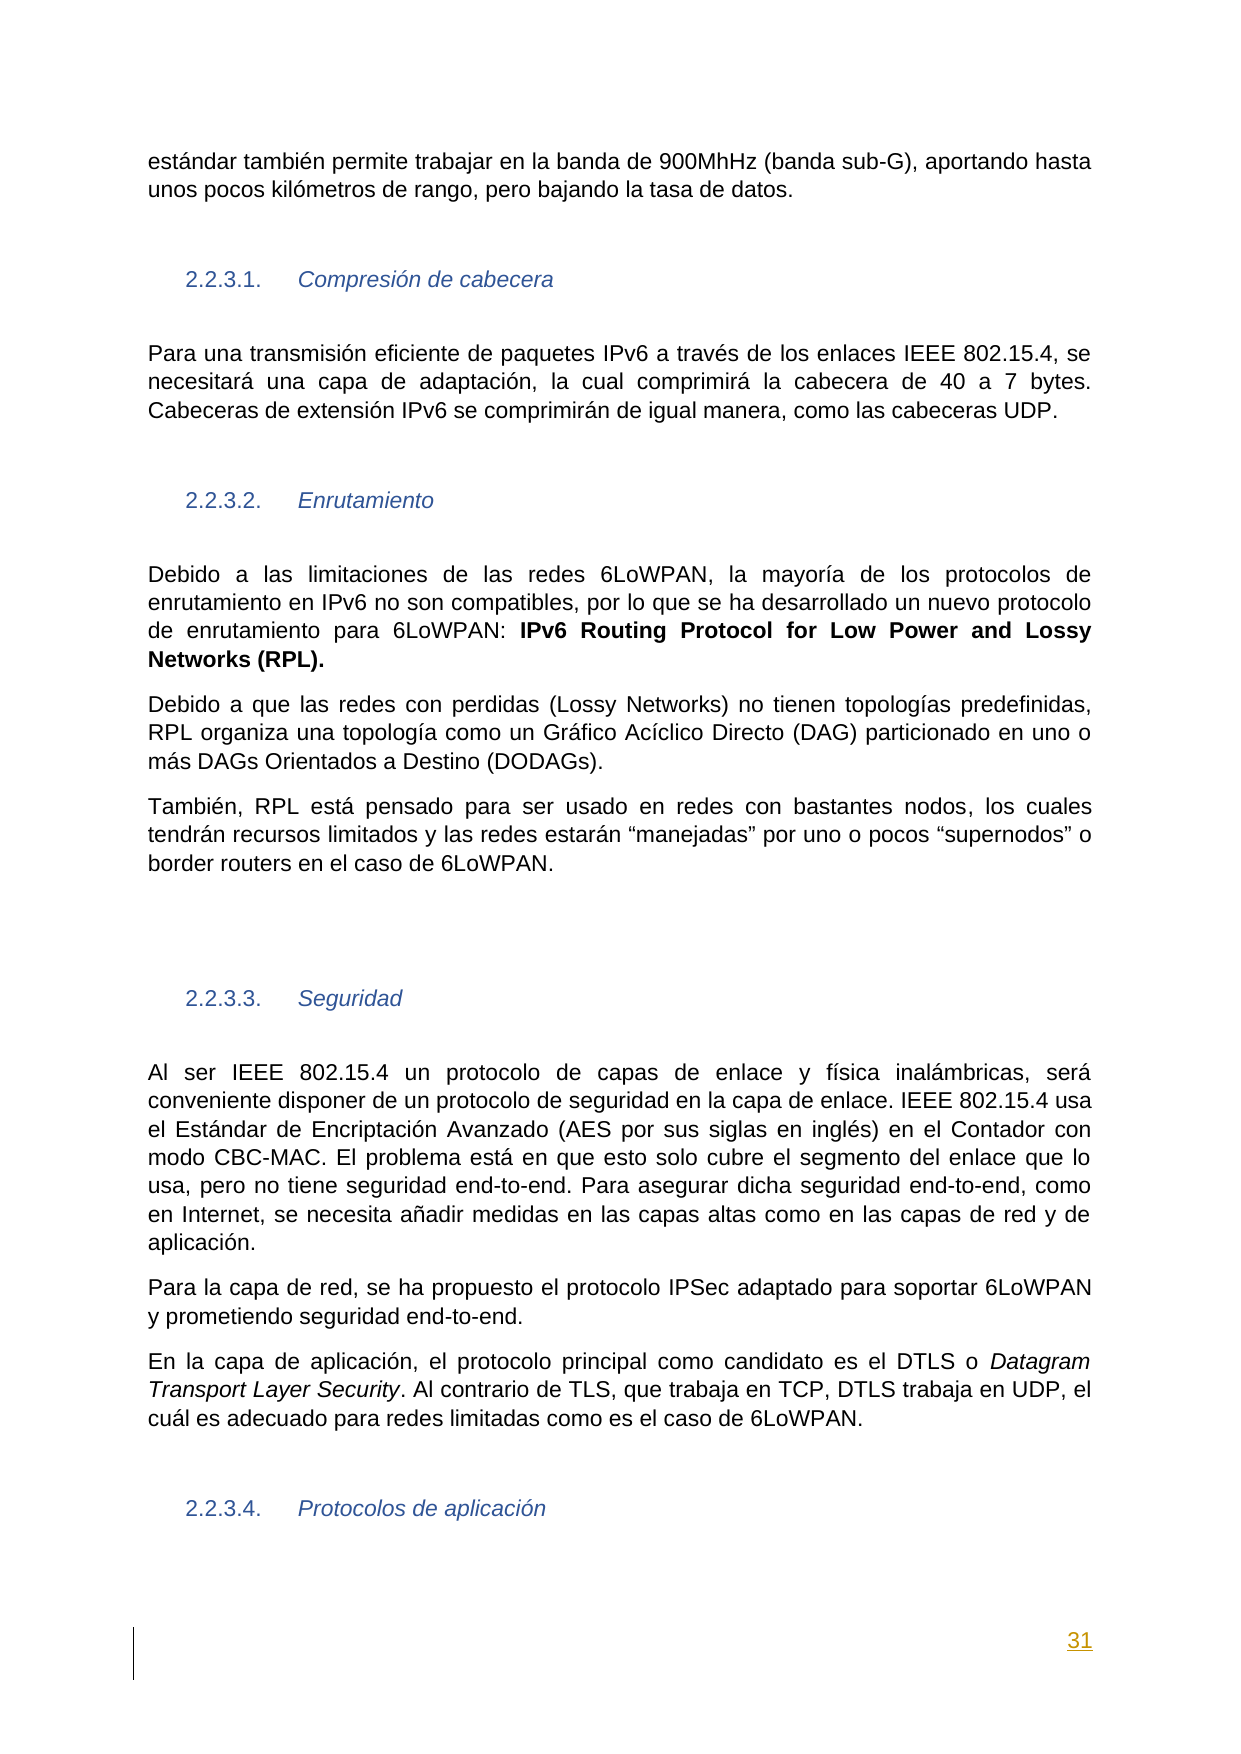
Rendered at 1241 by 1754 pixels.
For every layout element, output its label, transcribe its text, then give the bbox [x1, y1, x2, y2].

text Para una transmisión eficiente de paquetes IPv6 a través de los enlaces IEEE 802.15.4, se necesitará una capa de adaptación, la cual comprimirá la cabecera de 40 a 7 bytes. Cabeceras de extensión IPv6 se comprimirán de igual manera, como las cabeceras UDP. [148, 340, 1092, 423]
text En la capa de aplicación, el protocolo principal como candidato es el DTLS o Datagram Transport Layer Security. Al contrario de TLS, que trabaja en TCP, DTLS trabaja en UDP, el cuál es adecuado para redes limitadas como es el caso de 6LoWPAN. [148, 1348, 1092, 1431]
subtitle Protocolos de aplicación [185, 1495, 1092, 1521]
text También, RPL está pensado para ser usado en redes con bastantes nodos, los cuales tendrán recursos limitados y las redes estarán “manejadas” por uno o pocos “supernodos” o border routers en el caso de 6LoWPAN. [148, 793, 1092, 876]
subtitle Seguridad [185, 985, 1092, 1011]
text Para la capa de red, se ha propuesto el protocolo IPSec adaptado para soportar 6LoWPAN y prometiendo seguridad end-to-end. [148, 1274, 1092, 1329]
text Al ser IEEE 802.15.4 un protocolo de capas de enlace y física inalámbricas, será conveniente disponer de un protocolo de seguridad en la capa de enlace. IEEE 802.15.4 usa el Estándar de Encriptación Avanzado (AES por sus siglas en inglés) en el Contador con modo CBC-MAC. El problema está en que esto solo cubre el segmento del enlace que lo usa, pero no tiene seguridad end-to-end. Para asegurar dicha seguridad end-to-end, como en Internet, se necesita añadir medidas en las capas altas como en las capas de red y de aplicación. [148, 1059, 1092, 1256]
text Debido a las limitaciones de las redes 6LoWPAN, la mayoría de los protocolos de enrutamiento en IPv6 no son compatibles, por lo que se ha desarrollado un nuevo protocolo de enrutamiento para 6LoWPAN: IPv6 Routing Protocol for Low Power and Lossy Networks (RPL). [148, 561, 1092, 672]
subtitle Enrutamiento [185, 487, 1092, 513]
subtitle Compresión de cabecera [185, 266, 1092, 293]
text Debido a que las redes con perdidas (Lossy Networks) no tienen topologías predefinidas, RPL organiza una topología como un Gráfico Acíclico Directo (DAG) particionado en uno o más DAGs Orientados a Destino (DODAGs). [148, 691, 1092, 774]
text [148, 148, 1092, 202]
